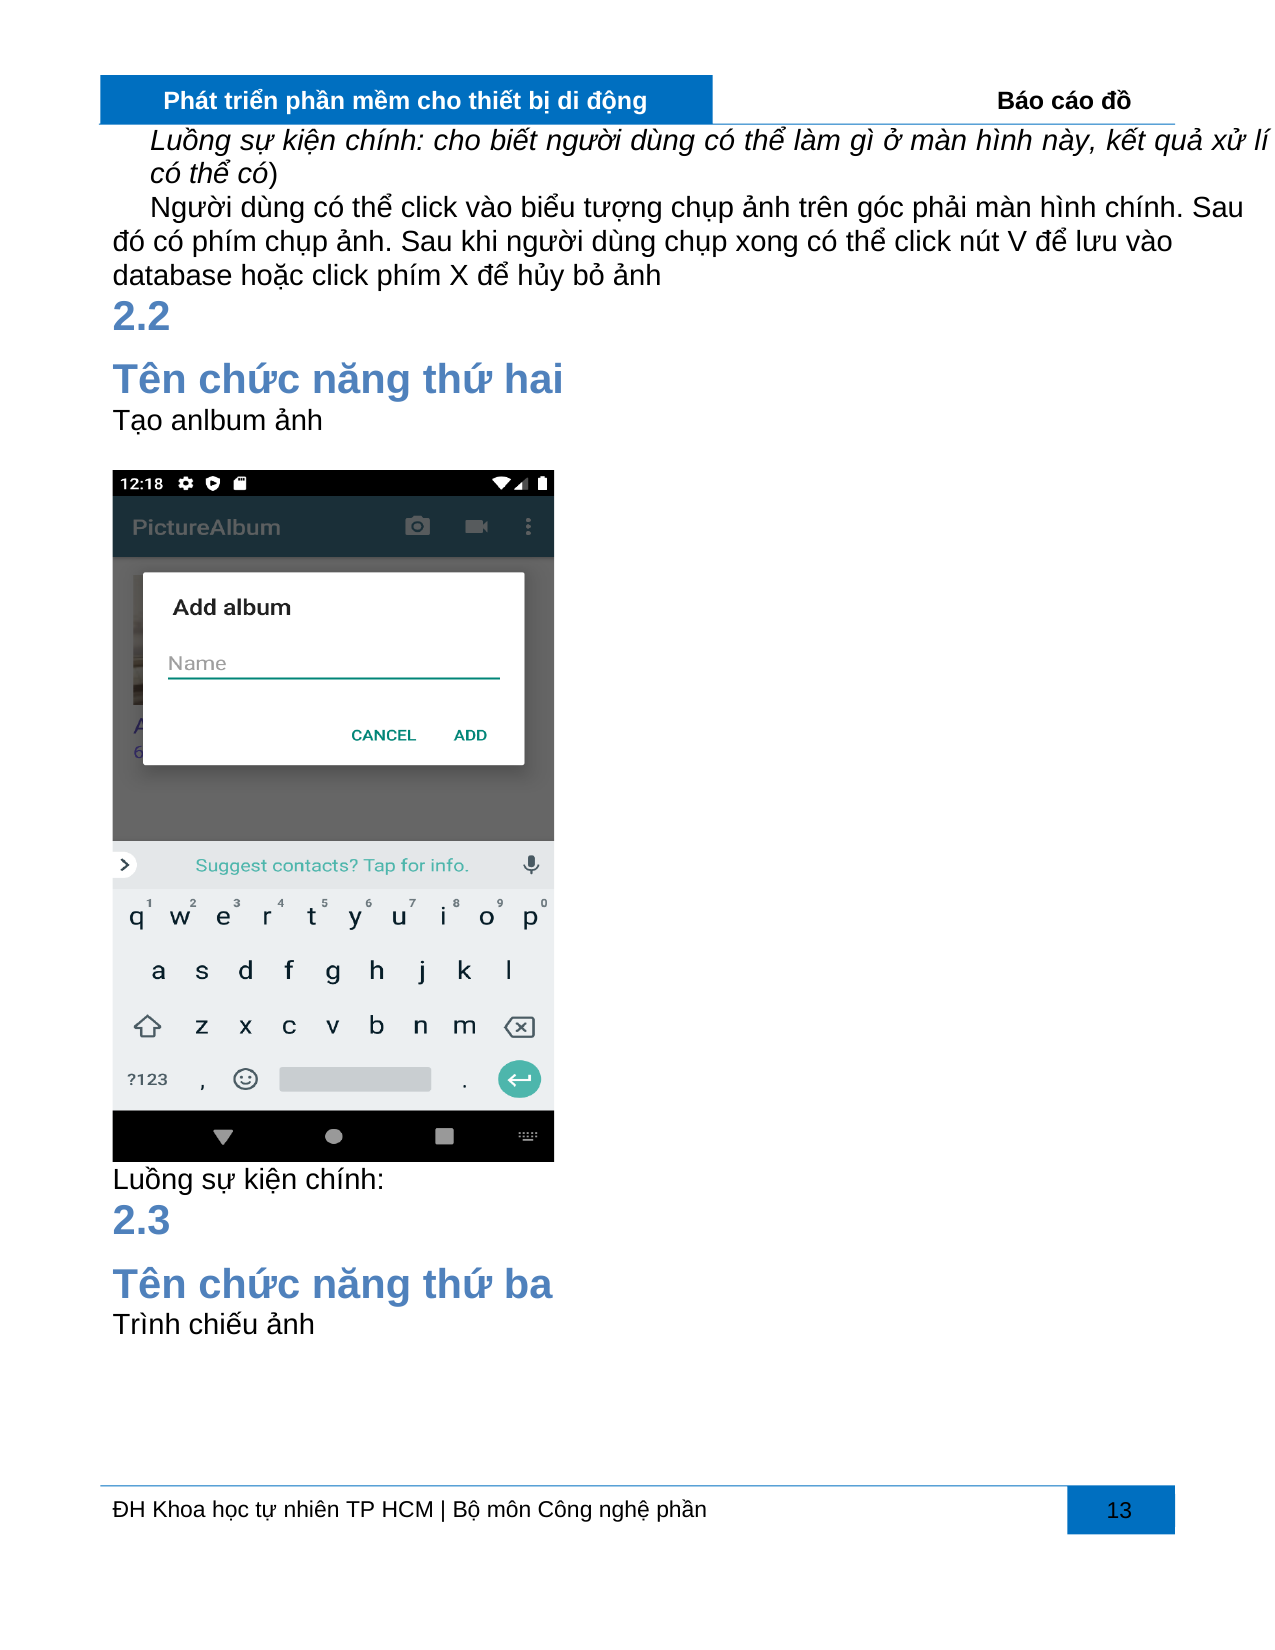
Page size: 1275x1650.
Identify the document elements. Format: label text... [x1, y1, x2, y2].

text 2.3 [112, 1196, 1275, 1243]
text Luồng sự kiện chính: [112, 1162, 1275, 1196]
text Tạo anlbum ảnh [112, 403, 1275, 436]
text Trình chiếu ảnh [112, 1307, 1275, 1341]
text Luồng sự kiện chính: cho biết người dùng có thể làm gì ở màn hình này, kết quả xử lí có thể có) [150, 123, 1275, 190]
subtitle 2.2 [112, 291, 1275, 339]
text Người dùng có thể click vào biểu tượng chụp ảnh trên góc phải màn hình chính. Sau đó có phím chụp ảnh. Sau khi người dùng chụp xong có thể click nút V để lưu vào database hoặc click phím X để hủy bỏ ảnh [112, 191, 1275, 291]
text Tên chức năng thứ hai [112, 355, 1275, 403]
text Tên chức năng thứ ba [112, 1259, 1275, 1307]
picture [112, 470, 555, 1162]
